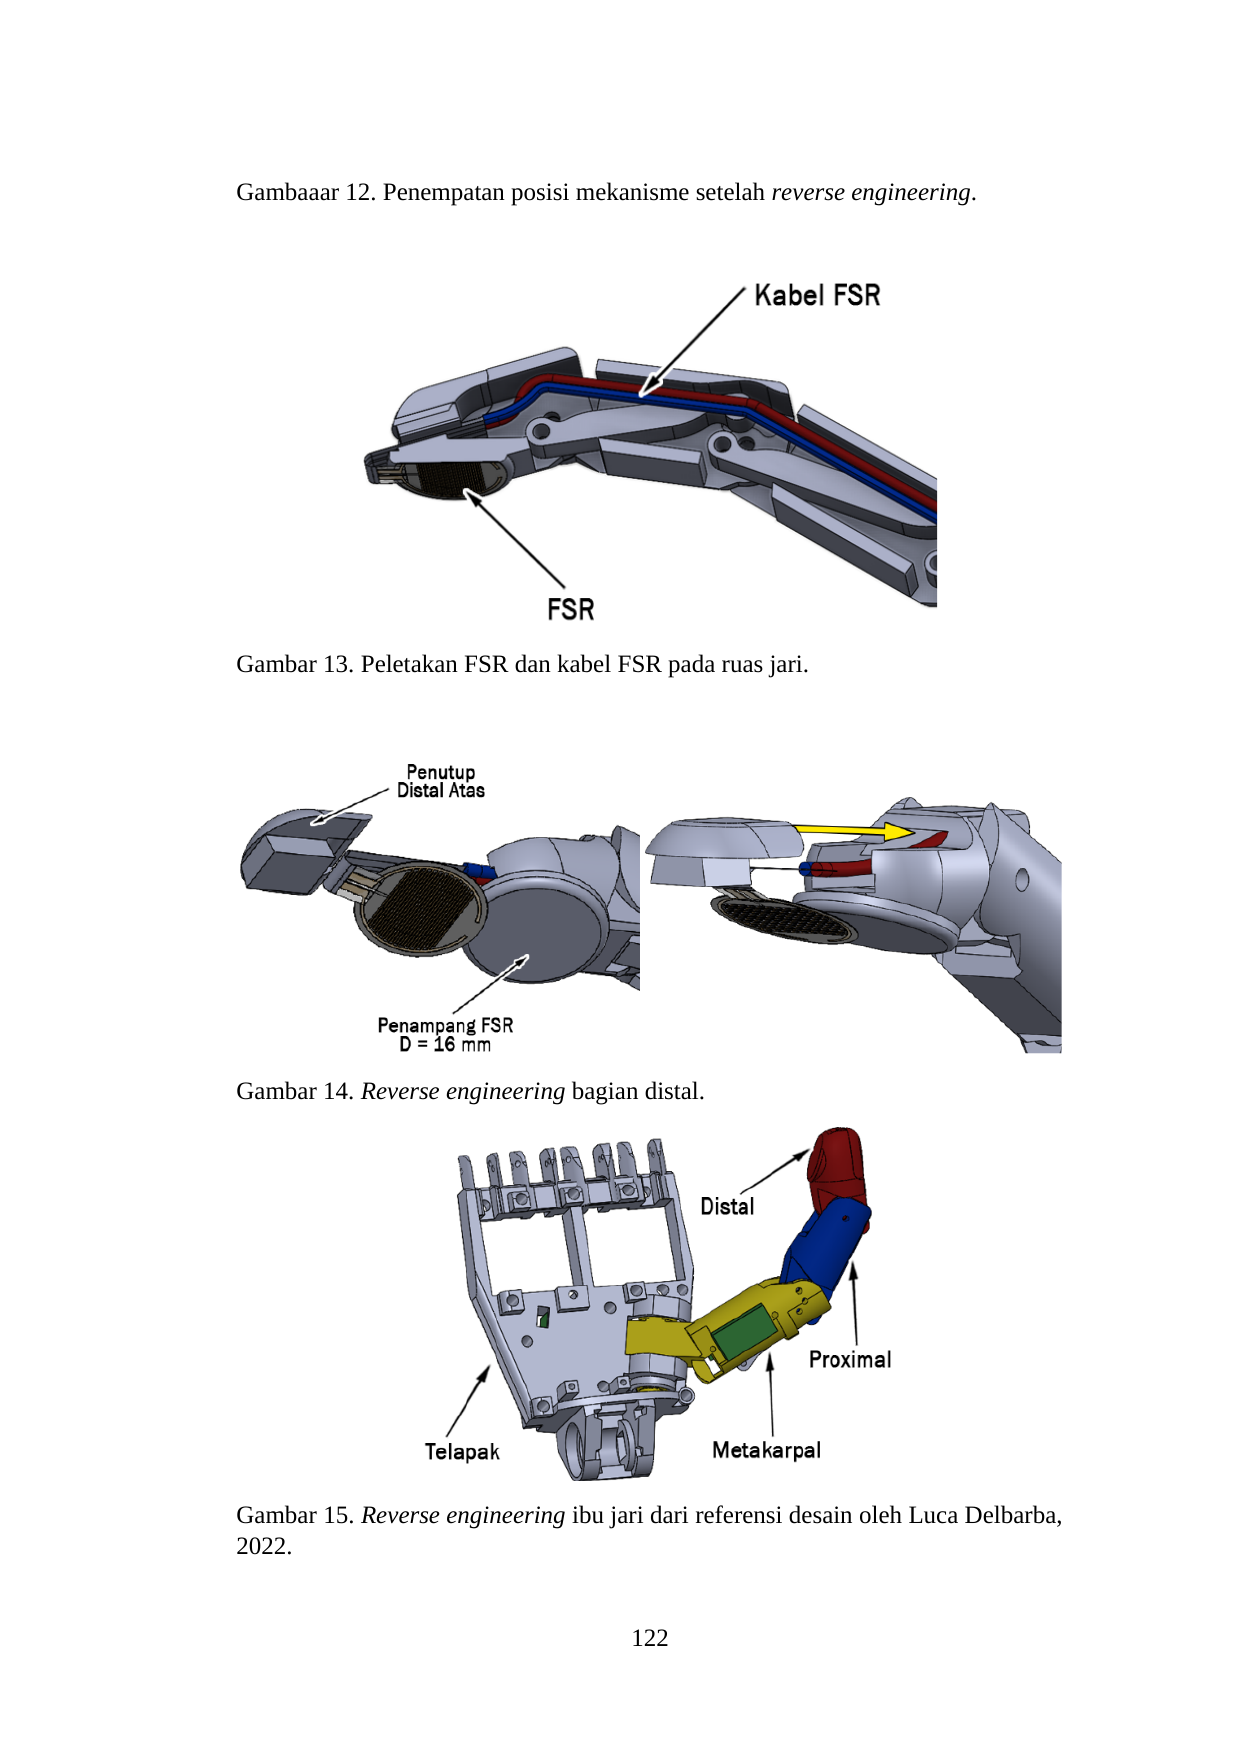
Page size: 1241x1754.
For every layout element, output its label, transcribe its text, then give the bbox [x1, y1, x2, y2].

text Gambar 14. Reverse engineering bagian distal. [236, 1076, 1063, 1105]
text Gambaaar 12. Penempatan posisi mekanisme setelah reverse engineering. [236, 177, 1063, 206]
picture [237, 745, 1062, 1058]
text Gambar 15. Reverse engineering ibu jari dari referensi desain oleh Luca Delbarba, 2022. [236, 1500, 1063, 1560]
text Gambar 13. Peletakan FSR dan kabel FSR pada ruas jari. [236, 649, 1063, 678]
picture [362, 272, 938, 631]
picture [405, 1123, 894, 1481]
